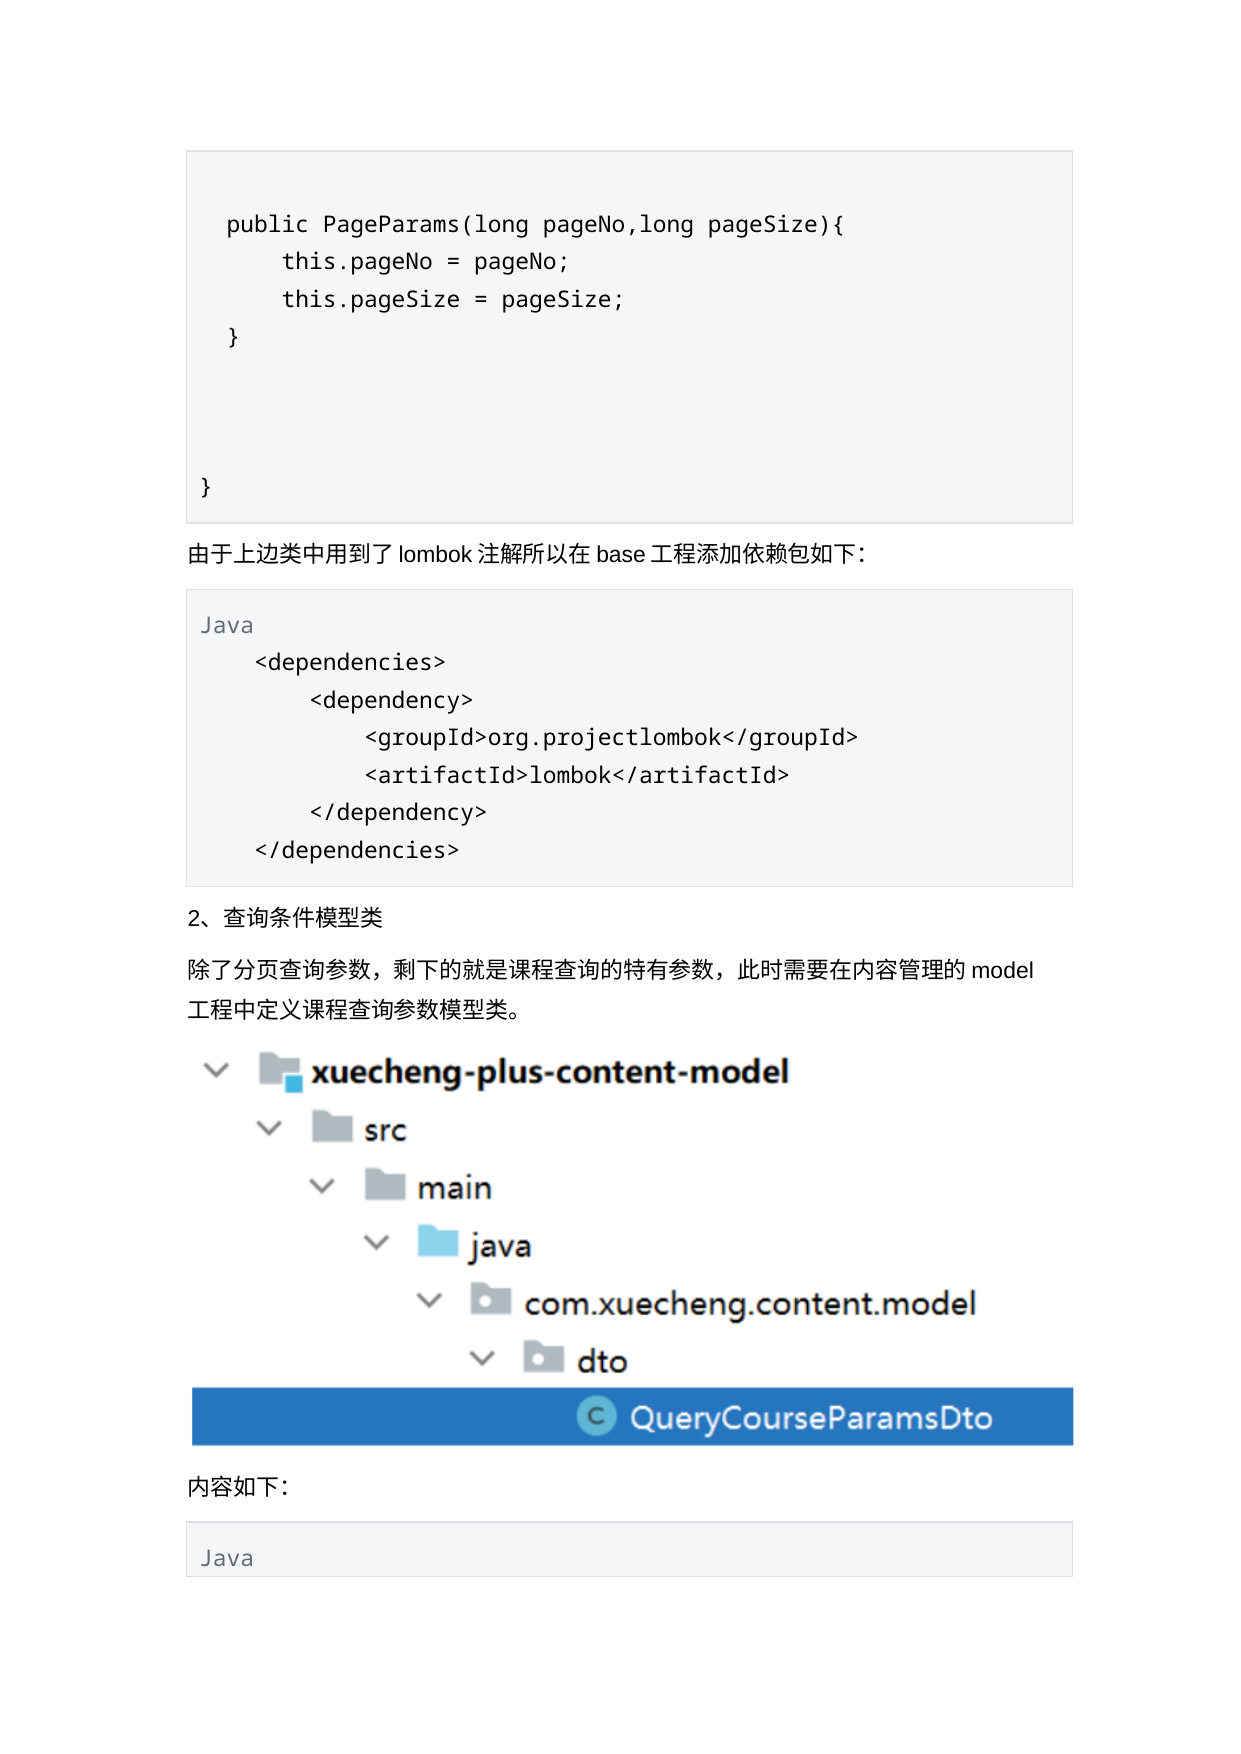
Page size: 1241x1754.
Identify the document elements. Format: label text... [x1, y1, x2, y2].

text 内容如下： [187, 1469, 1053, 1502]
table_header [187, 1523, 1072, 1576]
picture [187, 1044, 1074, 1451]
text 2、查询条件模型类 [187, 900, 1053, 933]
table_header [187, 152, 1072, 522]
text 除了分页查询参数，剩下的就是课程查询的特有参数，此时需要在内容管理的model工程中定义课程查询参数模型类。 [187, 952, 1053, 1025]
text 由于上边类中用到了lombok注解所以在base工程添加依赖包如下： [187, 536, 1053, 569]
table_header Java <dependencies> <dependency> <groupId>org.projectlombok</groupId> <artifactId>lombok</artifactId> </dependency> </dependencies> [187, 590, 1072, 886]
